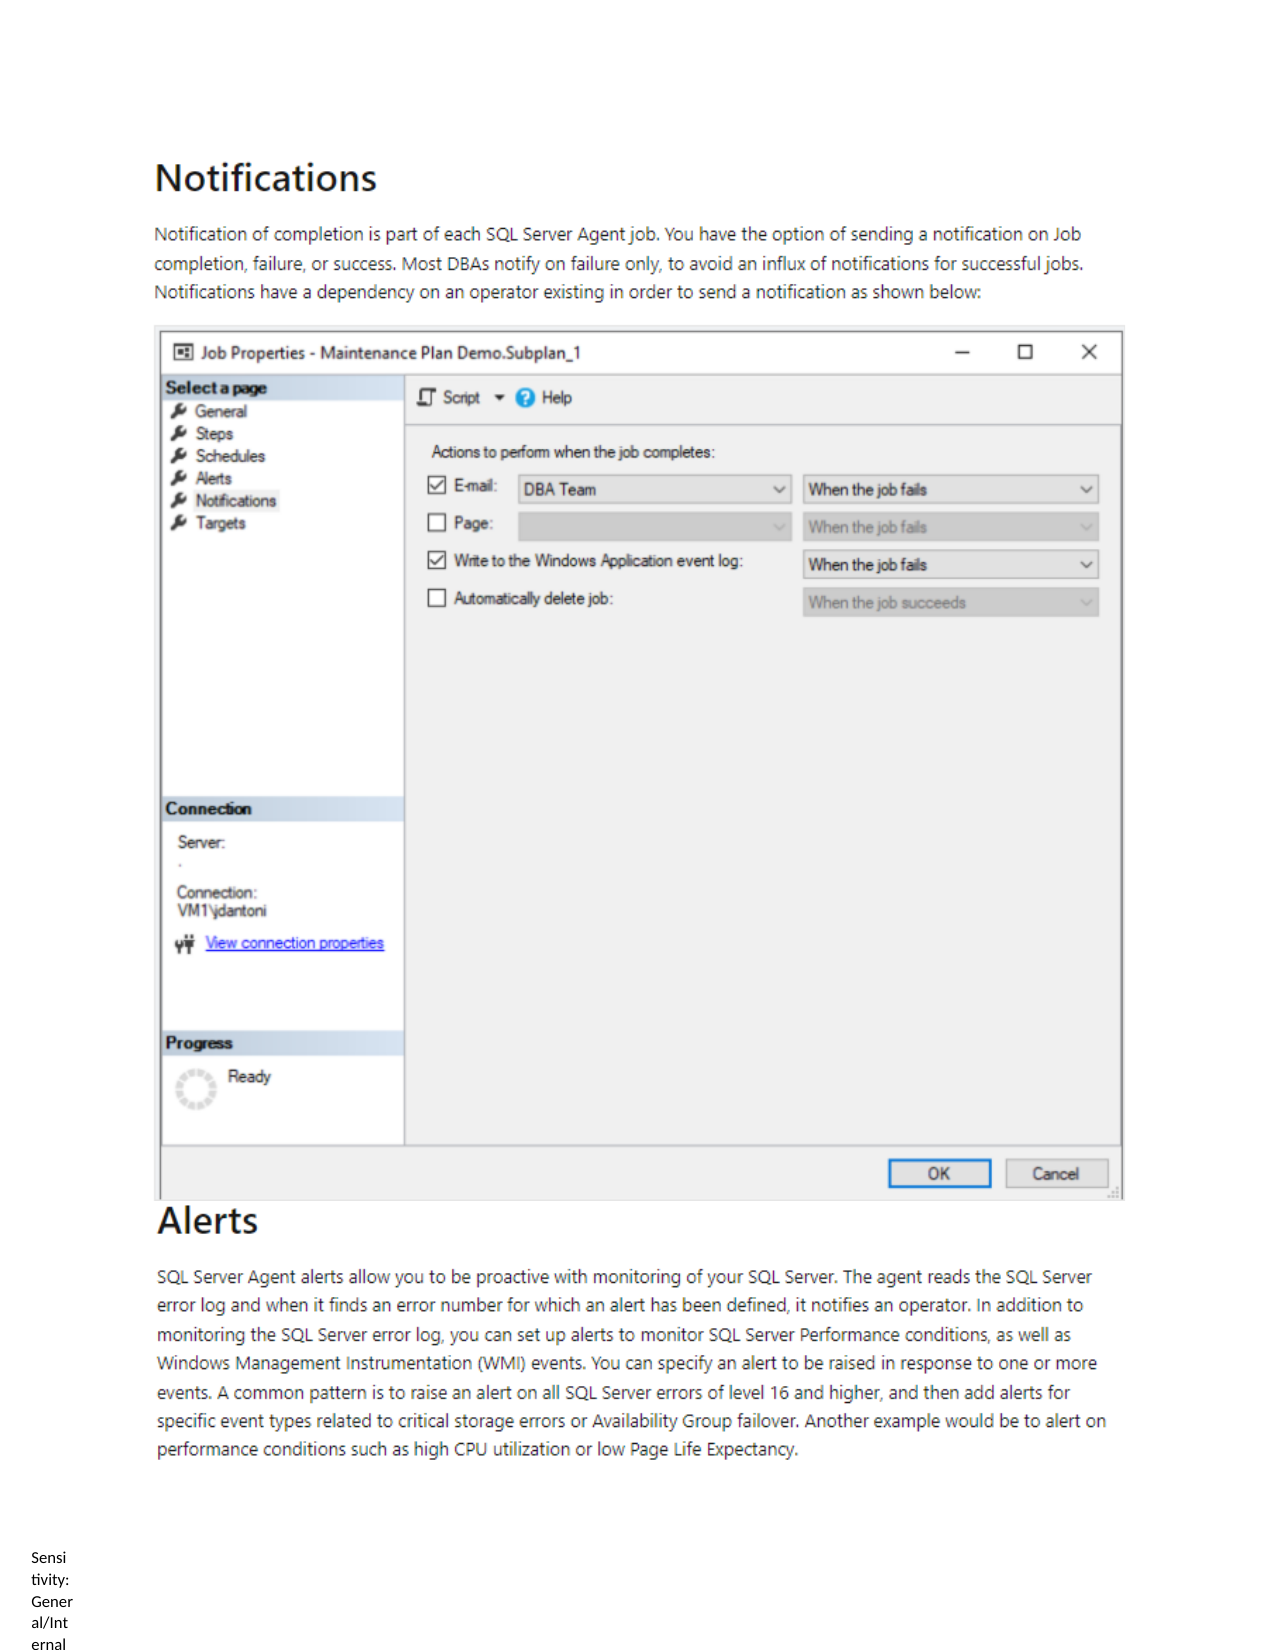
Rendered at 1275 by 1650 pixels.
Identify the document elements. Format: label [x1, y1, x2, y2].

picture [150, 150, 1125, 1467]
